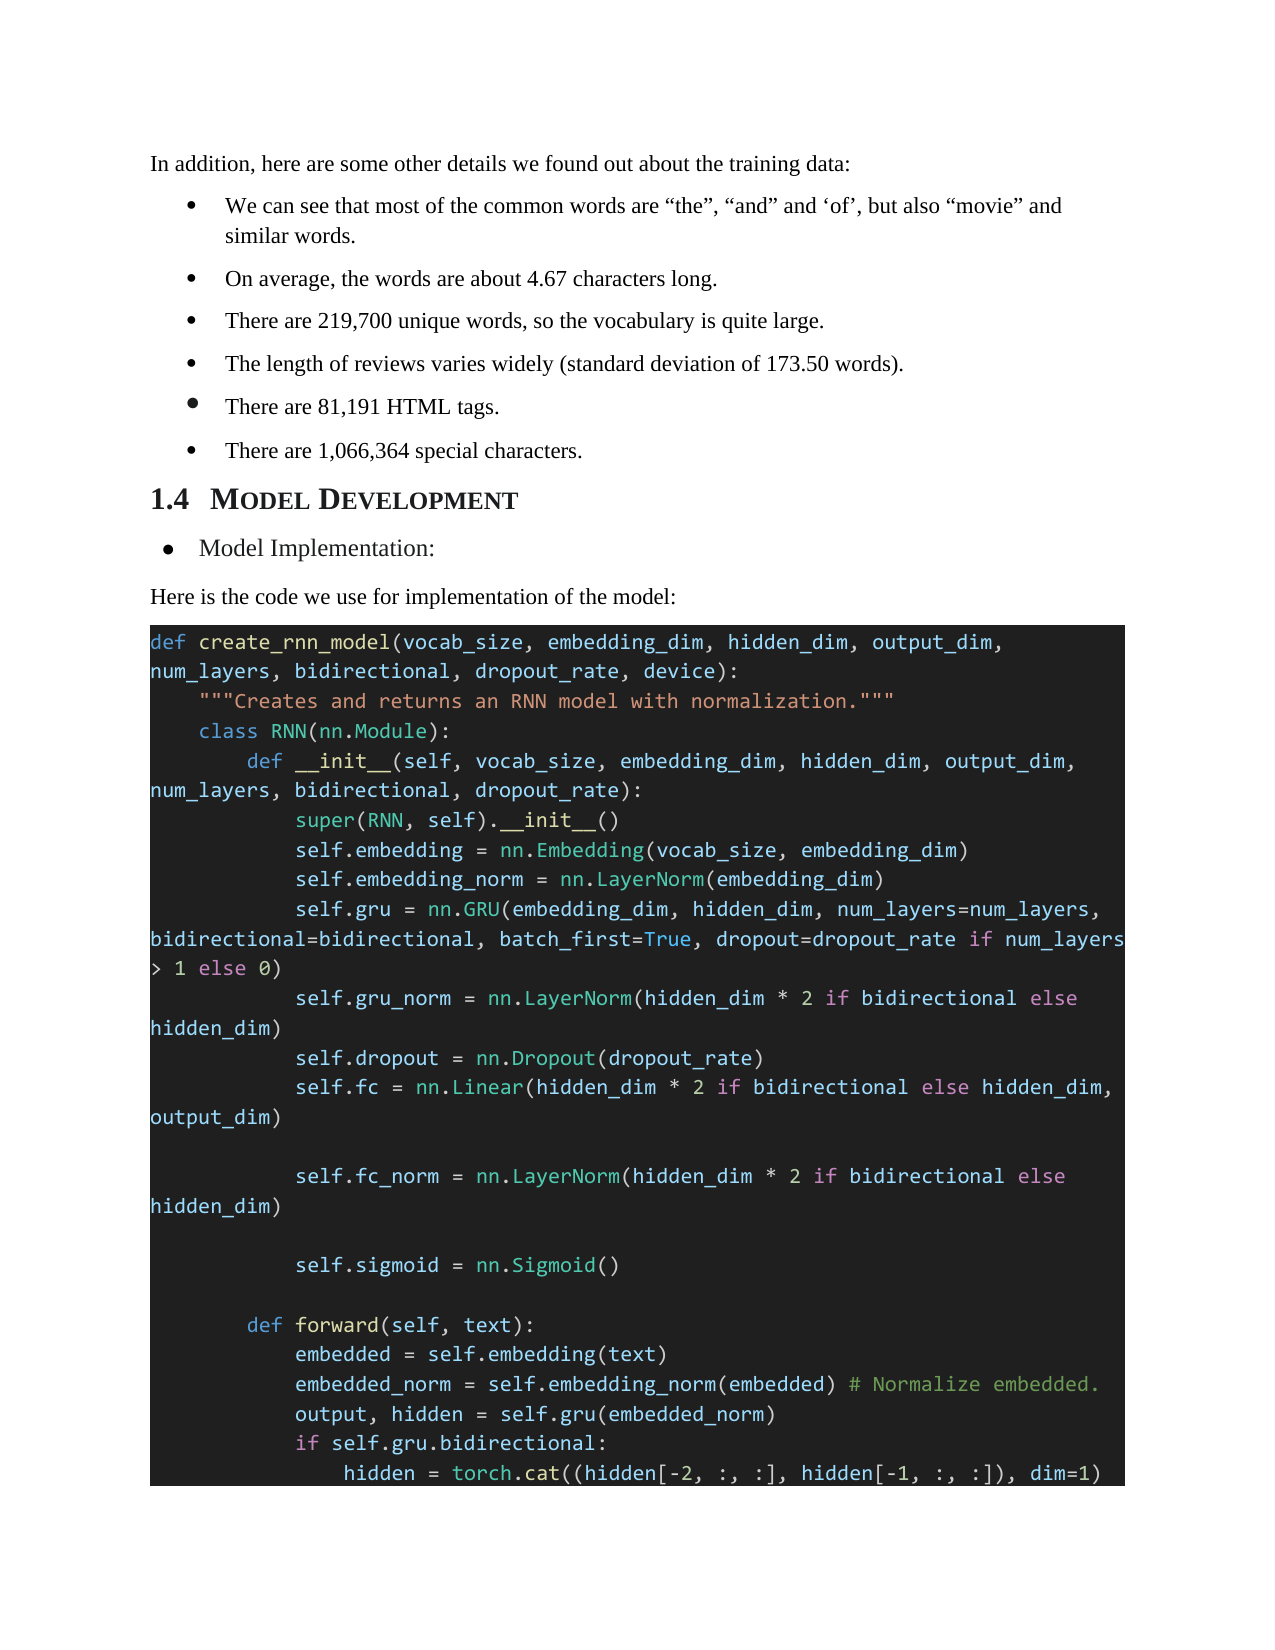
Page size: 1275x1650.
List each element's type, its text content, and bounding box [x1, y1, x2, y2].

subtitle Here is the code we use for implementation of the model: [150, 583, 1125, 609]
text self.fc = nn.Linear(hidden_dim * 2 if bidirectional else hidden_dim, output_dim) [150, 1071, 1125, 1130]
text def create_rnn_model(vocab_size, embedding_dim, hidden_dim, output_dim, num_layers, bidirectional, dropout_rate, device): [150, 625, 1125, 684]
subtitle Model Development [150, 480, 1125, 516]
subtitle There are 219,700 unique words, so the vocabulary is quite large. [187, 307, 1125, 334]
text embedded = self.embedding(text) [150, 1338, 1125, 1367]
subtitle We can see that most of the common words are “the”, “and” and ‘of’, but also “movie” and similar words. [187, 192, 1125, 249]
subtitle In addition, here are some other details we found out about the training data: [150, 150, 1125, 176]
text def __init__(self, vocab_size, embedding_dim, hidden_dim, output_dim, num_layers, bidirectional, dropout_rate): [150, 744, 1125, 803]
subtitle There are 1,066,364 special characters. [187, 437, 1125, 464]
text def forward(self, text): [150, 1308, 1125, 1338]
text self.dropout = nn.Dropout(dropout_rate) [150, 1041, 1125, 1071]
text self.embedding = nn.Embedding(vocab_size, embedding_dim) [150, 833, 1125, 863]
text embedded_norm = self.embedding_norm(embedded) # Normalize embedded. [150, 1367, 1125, 1397]
text super(RNN, self).__init__() [150, 803, 1125, 833]
text class RNN(nn.Module): [150, 714, 1125, 744]
text self.sigmoid = nn.Sigmoid() [150, 1249, 1125, 1278]
text self.gru_norm = nn.LayerNorm(hidden_dim * 2 if bidirectional else hidden_dim) [150, 981, 1125, 1041]
subtitle On average, the words are about 4.67 characters long. [187, 265, 1125, 291]
text self.fc_norm = nn.LayerNorm(hidden_dim * 2 if bidirectional else hidden_dim) [150, 1159, 1125, 1219]
subtitle The length of reviews varies widely (standard deviation of 173.50 words). [187, 350, 1125, 376]
text hidden = torch.cat((hidden[-2, :, :], hidden[-1, :, :]), dim=1) [150, 1456, 1125, 1486]
text """Creates and returns an RNN model with normalization.""" [150, 684, 1125, 714]
subtitle There are 81,191 HTML tags. [187, 392, 1125, 421]
text self.embedding_norm = nn.LayerNorm(embedding_dim) [150, 863, 1125, 892]
text self.gru = nn.GRU(embedding_dim, hidden_dim, num_layers=num_layers, bidirectional=bidirectional, batch_first=True, dropout=dropout_rate if num_layers > 1 else 0) [150, 892, 1125, 981]
text output, hidden = self.gru(embedded_norm) [150, 1397, 1125, 1427]
list Model Implementation: [161, 533, 1125, 562]
text if self.gru.bidirectional: [150, 1427, 1125, 1456]
